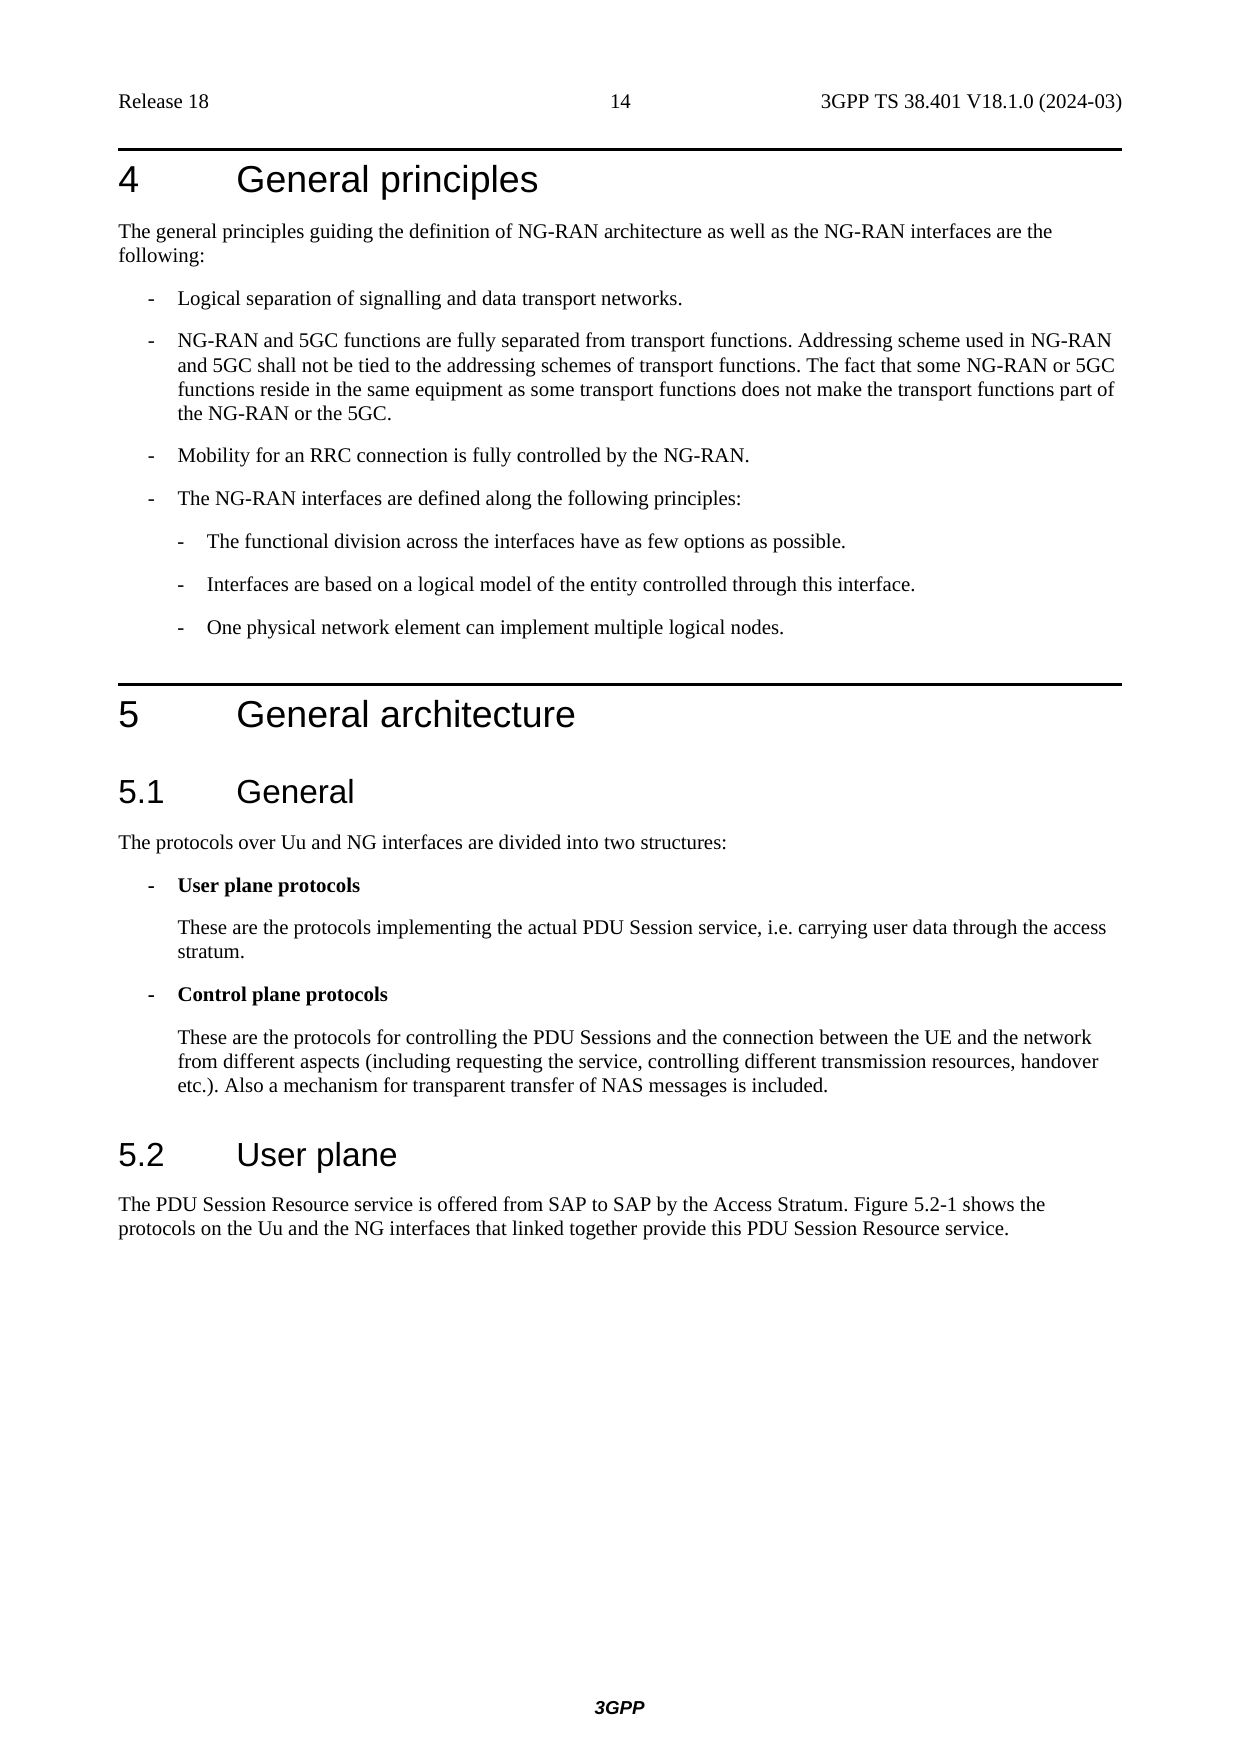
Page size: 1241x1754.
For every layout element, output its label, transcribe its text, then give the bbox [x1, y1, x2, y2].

subtitle 4 General principles [118, 151, 1122, 200]
text The PDU Session Resource service is offered from SAP to SAP by the Access Stratum. Figure 5.2-1 shows the protocols on the Uu and the NG interfaces that linked together provide this PDU Session Resource service. [118, 1192, 1122, 1240]
subtitle 5.2 User plane [118, 1135, 1122, 1173]
subtitle 5.1 General [118, 772, 1122, 811]
text These are the protocols implementing the actual PDU Session service, i.e. carrying user data through the access stratum. [148, 915, 1122, 963]
text The protocols over Uu and NG interfaces are divided into two structures: [118, 830, 1122, 854]
text - Control plane protocols [148, 982, 1122, 1006]
text The general principles guiding the definition of NG-RAN architecture as well as the NG-RAN interfaces are the following: [118, 219, 1122, 267]
text - One physical network element can implement multiple logical nodes. [177, 615, 1122, 639]
text - Mobility for an RRC connection is fully controlled by the NG-RAN. [148, 443, 1122, 467]
text These are the protocols for controlling the PDU Sessions and the connection between the UE and the network from different aspects (including requesting the service, controlling different transmission resources, handover etc.). Also a mechanism for transparent transfer of NAS messages is included. [148, 1025, 1122, 1097]
text - Interfaces are based on a logical model of the entity controlled through this interface. [177, 572, 1122, 596]
text - User plane protocols [148, 872, 1122, 897]
text - The functional division across the interfaces have as few options as possible. [177, 529, 1122, 553]
subtitle 5 General architecture [118, 686, 1122, 735]
text - Logical separation of signalling and data transport networks. [148, 286, 1122, 310]
text - The NG-RAN interfaces are defined along the following principles: [148, 486, 1122, 510]
text - NG-RAN and 5GC functions are fully separated from transport functions. Addressing scheme used in NG-RAN and 5GC shall not be tied to the addressing schemes of transport functions. The fact that some NG-RAN or 5GC functions reside in the same equipment as some transport functions does not make the transport functions part of the NG-RAN or the 5GC. [148, 328, 1122, 425]
